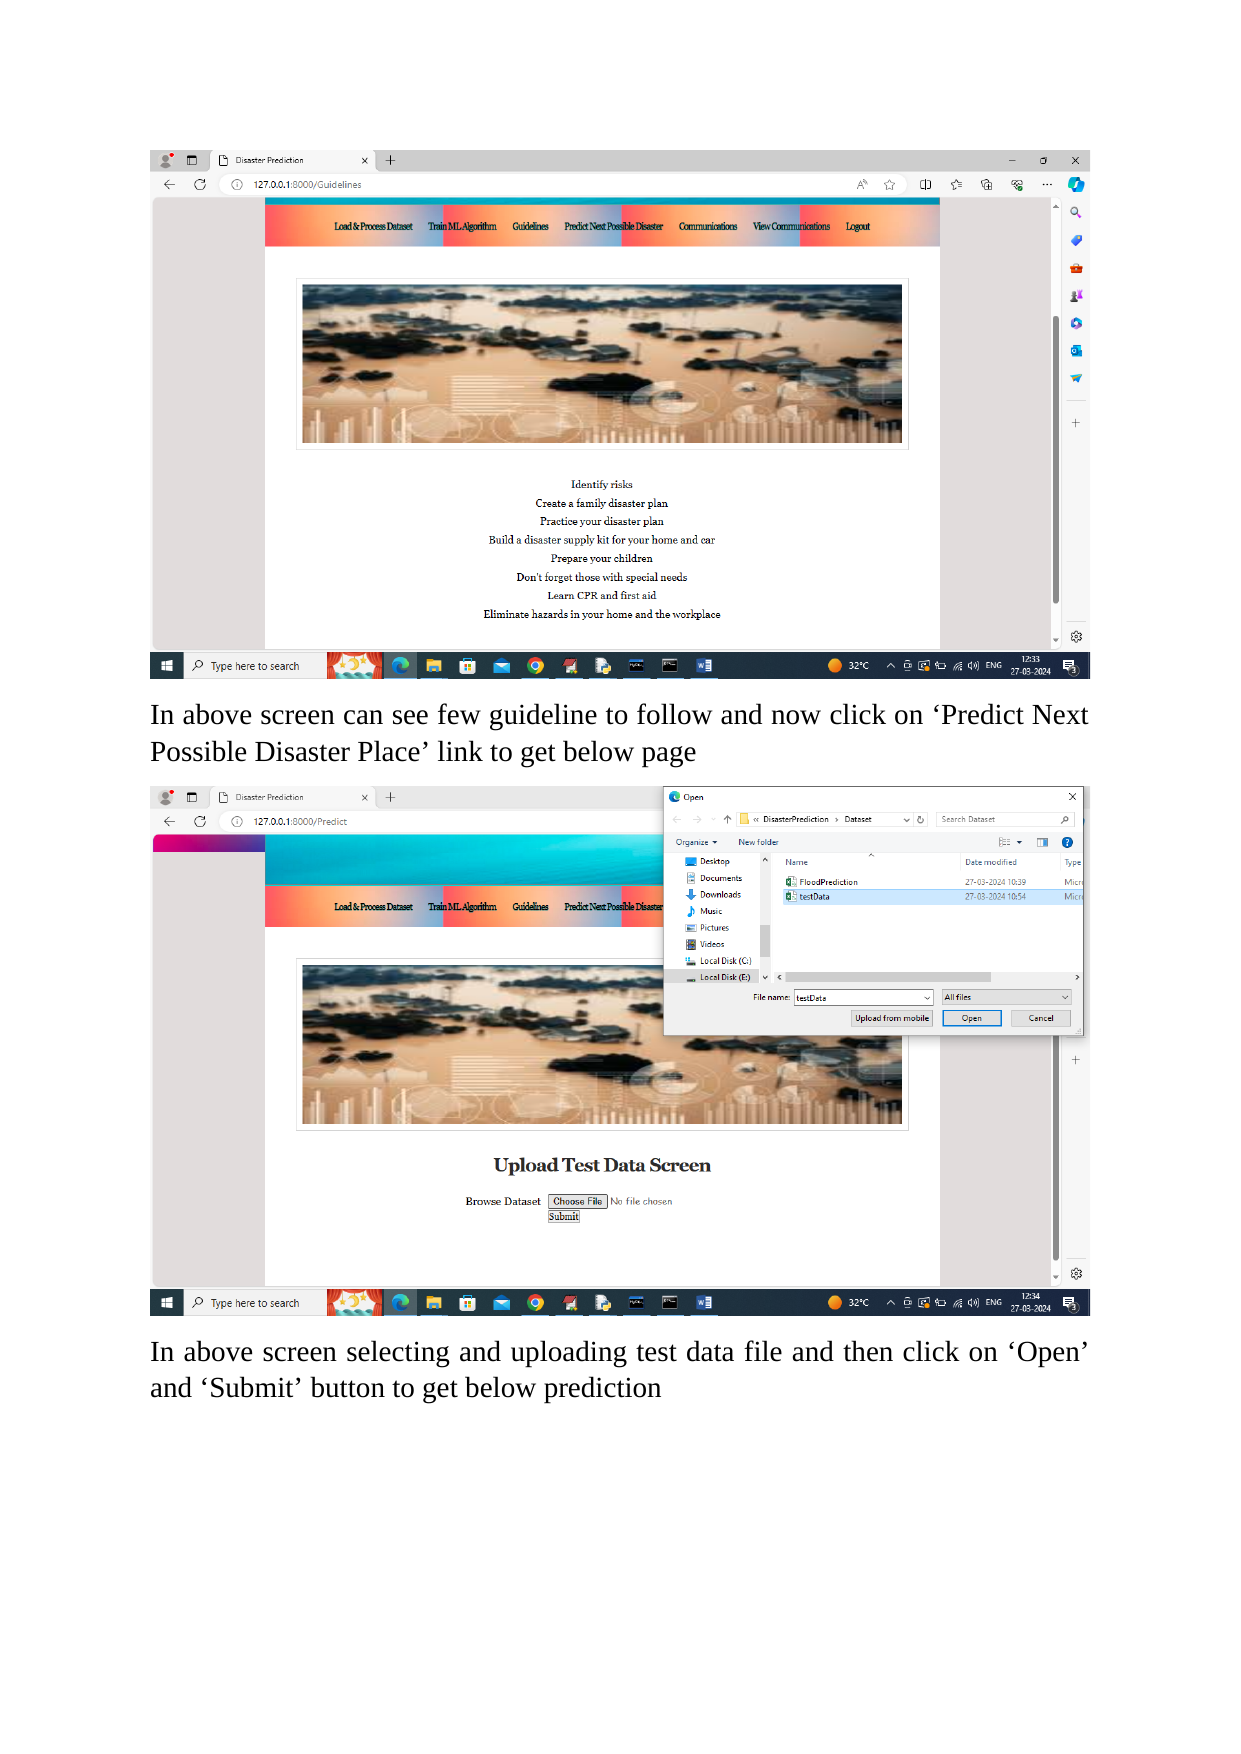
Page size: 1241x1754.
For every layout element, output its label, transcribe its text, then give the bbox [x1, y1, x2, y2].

text In above screen can see few guideline to follow and now click on ‘Predict Next Possible Disaster Place’ link to get below page [150, 697, 1090, 767]
text In above screen selecting and uploading test data file and then click on ‘Open’ and ‘Submit’ button to get below prediction [150, 1334, 1090, 1404]
picture [150, 786, 1091, 1316]
picture [150, 150, 1091, 679]
